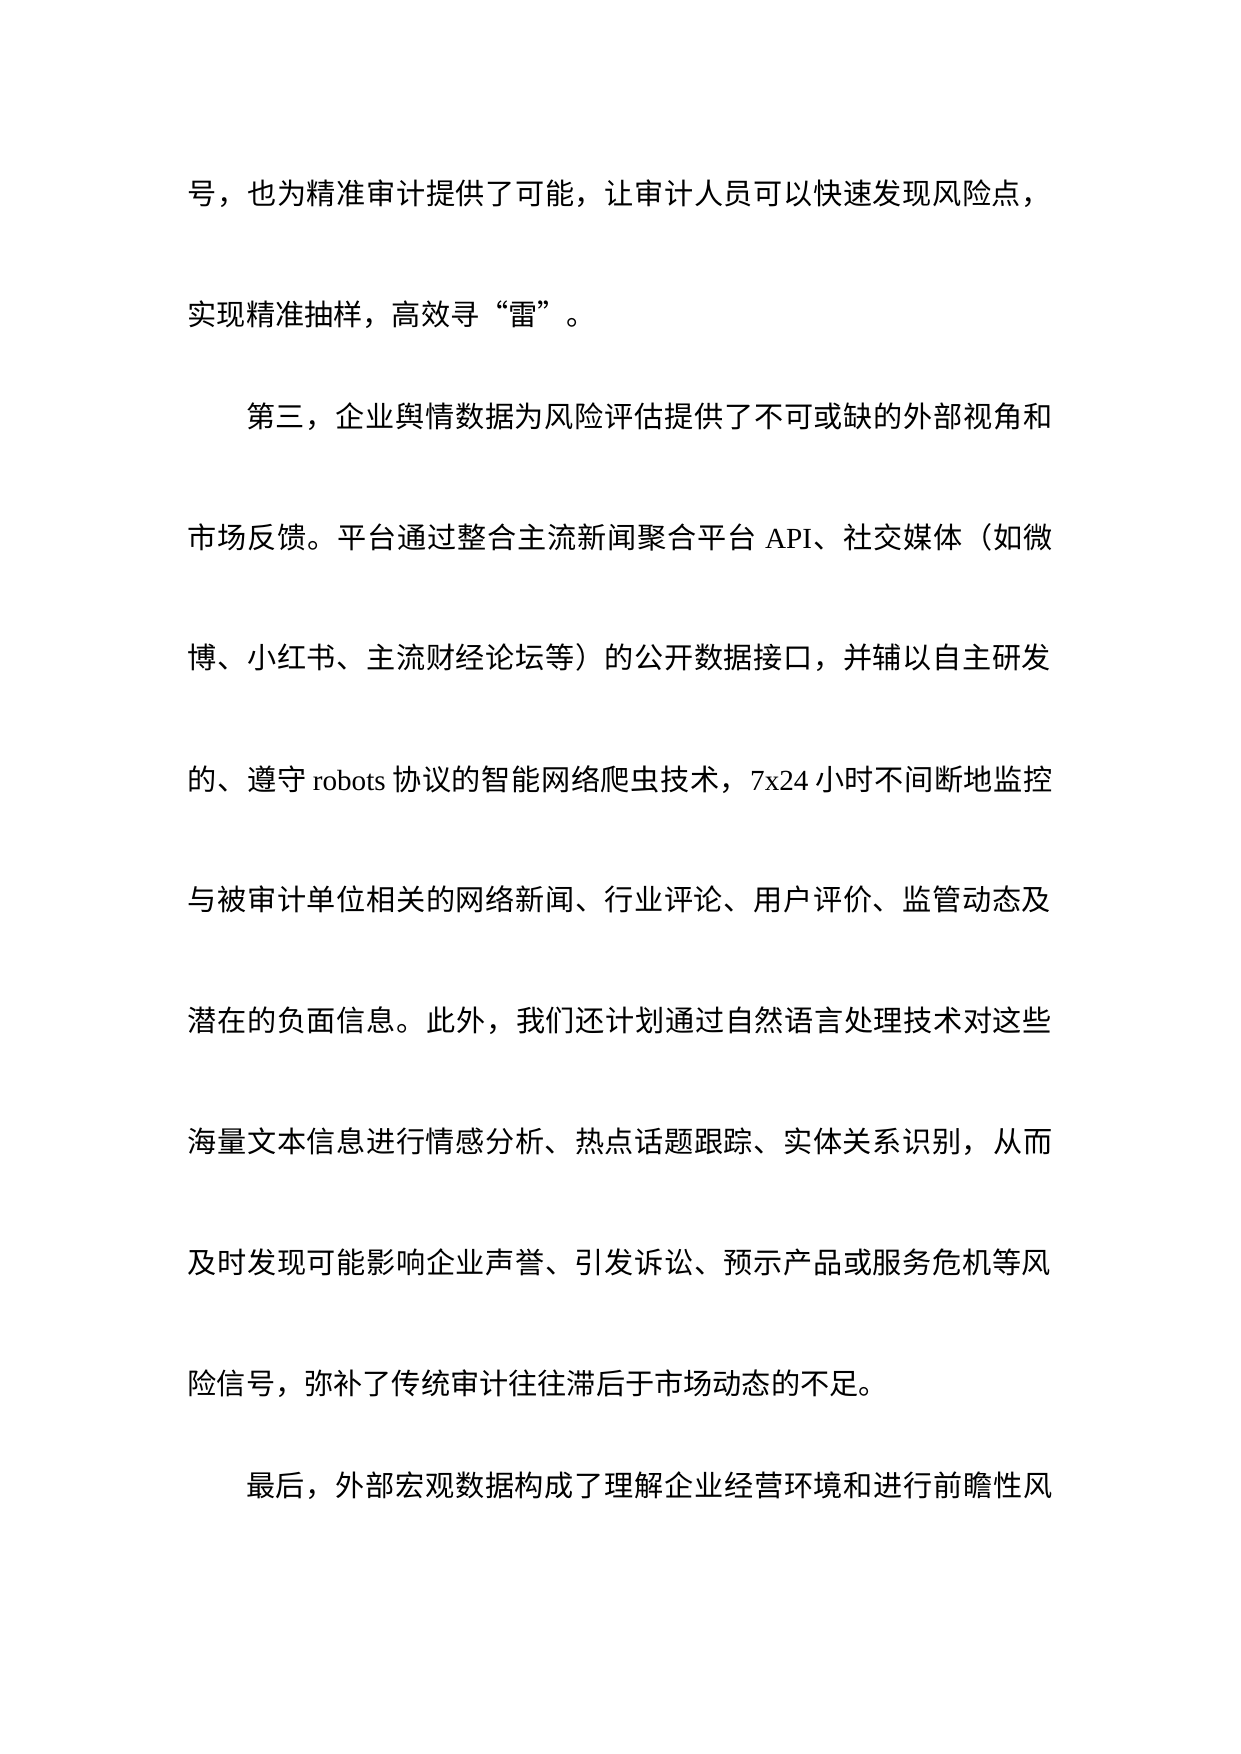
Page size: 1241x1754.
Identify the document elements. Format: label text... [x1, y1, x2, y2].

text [187, 1443, 1053, 1524]
text 第三，企业舆情数据为风险评估提供了不可或缺的外部视角和市场反馈。平台通过整合主流新闻聚合平台API、社交媒体（如微博、小红书、主流财经论坛等）的公开数据接口，并辅以自主研发的、遵守robots协议的智能网络爬虫技术，7x24小时不间断地监控与被审计单位相关的网络新闻、行业评论、用户评价、监管动态及潜在的负面信息。此外，我们还计划通过自然语言处理技术对这些海量文本信息进行情感分析、热点话题跟踪、实体关系识别，从而及时发现可能影响企业声誉、引发诉讼、预示产品或服务危机等风险信号，弥补了传统审计往往滞后于市场动态的不足。 [187, 374, 1053, 1422]
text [187, 151, 1053, 353]
